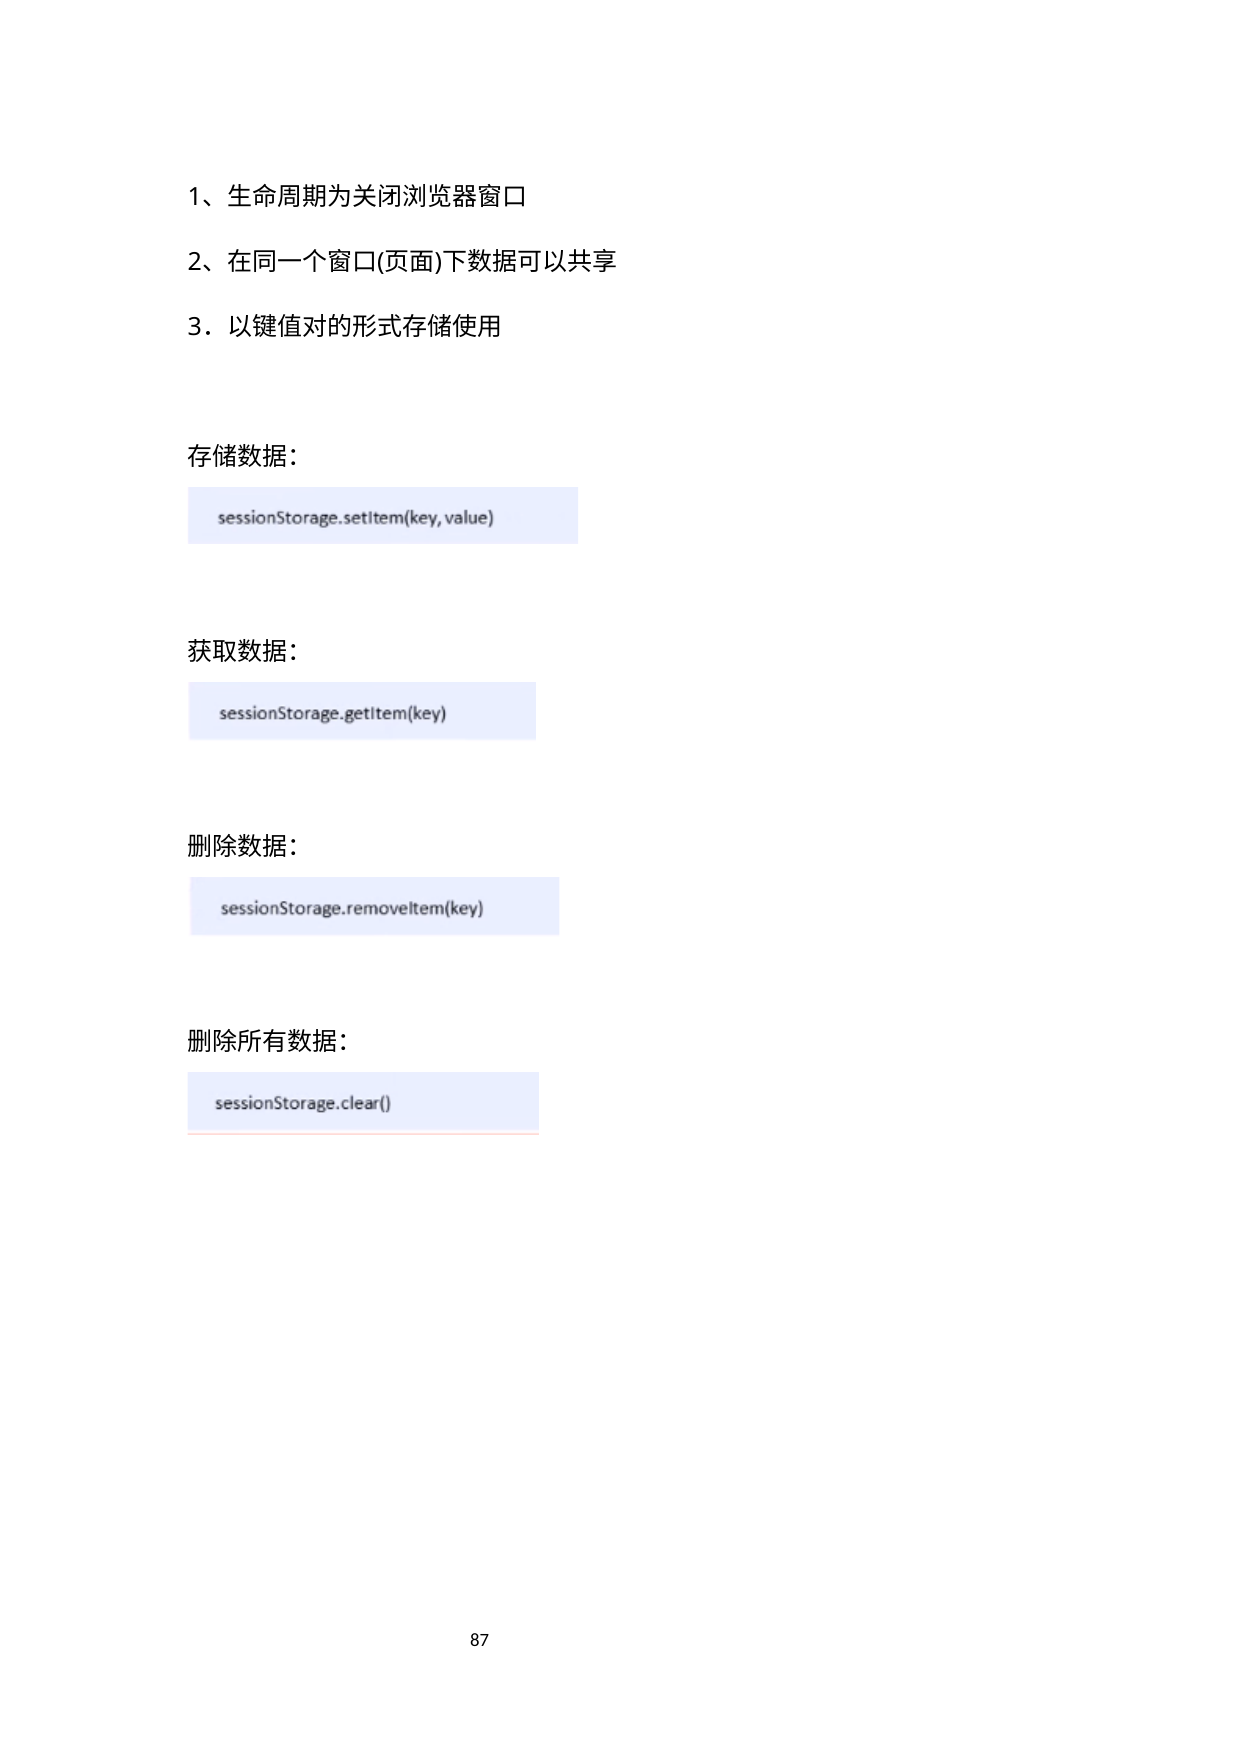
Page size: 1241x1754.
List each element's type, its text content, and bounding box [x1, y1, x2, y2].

picture [187, 682, 536, 742]
list 2、在同一个窗口(页面)下数据可以共享 [187, 227, 1053, 292]
list 3．以键值对的形式存储使用 [187, 292, 1053, 357]
list 删除数据： [187, 812, 1053, 877]
list 删除所有数据： [187, 1007, 1053, 1072]
picture [187, 487, 579, 544]
picture [187, 1072, 539, 1135]
picture [187, 877, 560, 940]
list 获取数据： [187, 617, 1053, 682]
list 1、生命周期为关闭浏览器窗口 [187, 162, 1053, 227]
list 存储数据： [187, 422, 1053, 487]
